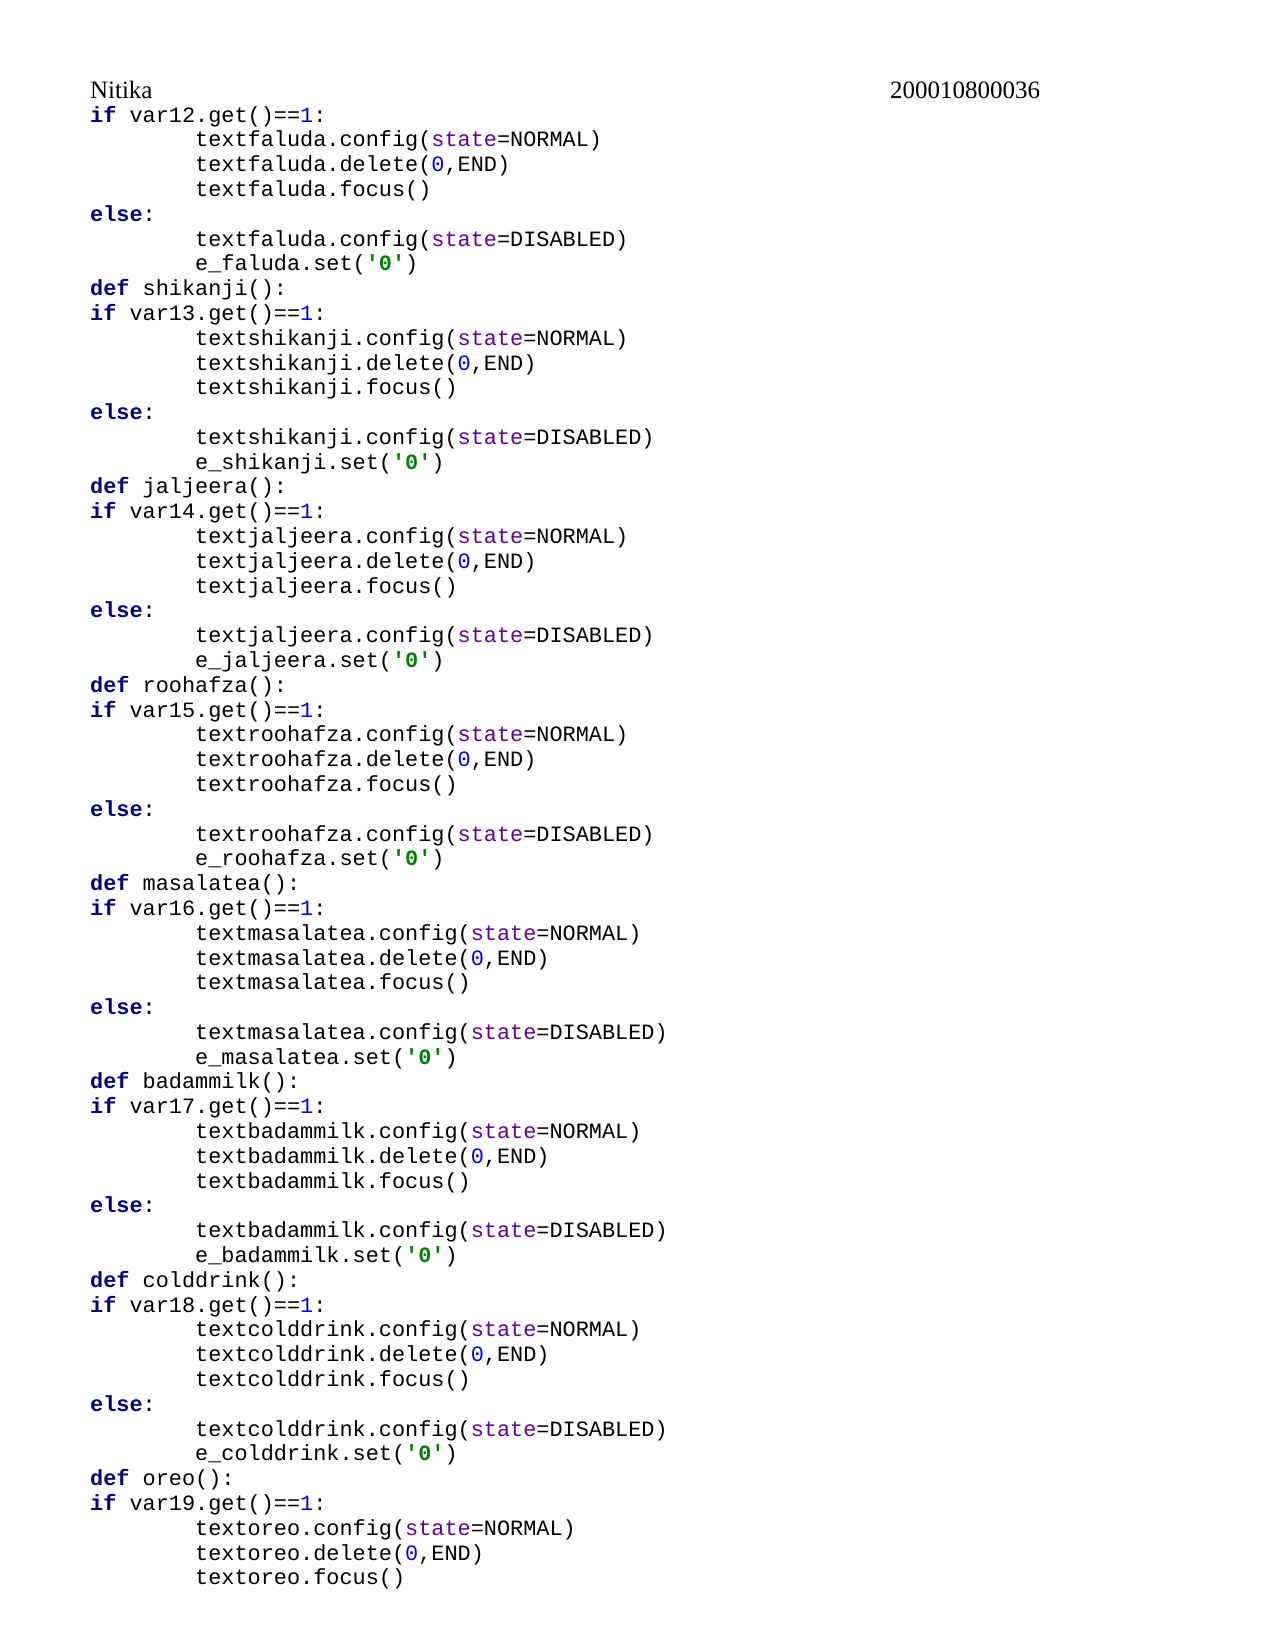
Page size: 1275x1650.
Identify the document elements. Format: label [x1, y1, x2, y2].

text [90, 104, 1215, 1591]
